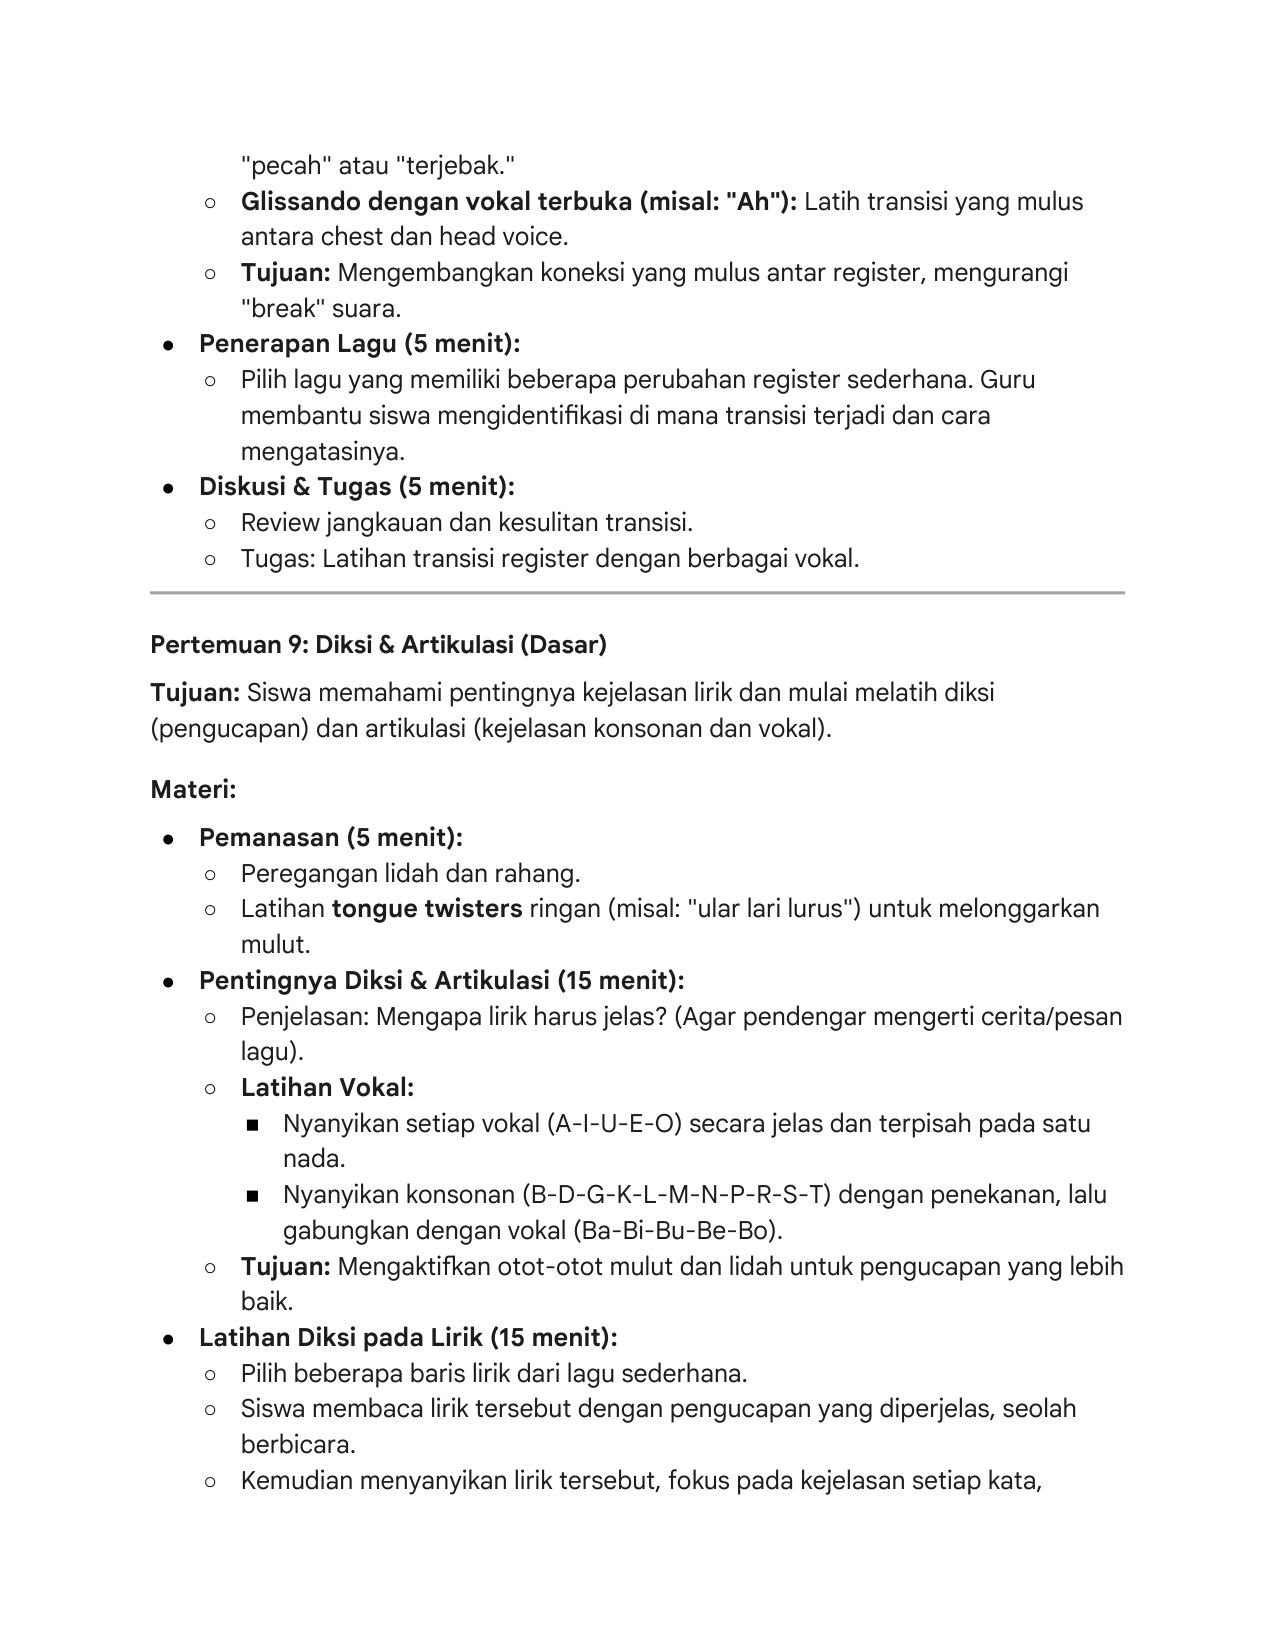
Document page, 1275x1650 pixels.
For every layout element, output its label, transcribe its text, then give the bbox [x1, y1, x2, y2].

list Latihan tongue twisters ringan (misal: "ular lari lurus") untuk melonggarkan mulut. [203, 893, 1125, 961]
list Pentingnya Diksi & Artikulasi (15 menit): [161, 965, 1125, 996]
list Penerapan Lagu (5 menit): [161, 329, 1125, 360]
list Glissando dengan vokal terbuka (misal: "Ah"): Latih transisi yang mulus antara chest dan head voice. [203, 186, 1125, 253]
list Pilih lagu yang memiliki beberapa perubahan register sederhana. Guru membantu siswa mengidentifikasi di mana transisi terjadi dan cara mengatasinya. [203, 364, 1125, 467]
text Materi: [150, 774, 1125, 805]
list Diskusi & Tugas (5 menit): [161, 472, 1125, 503]
subtitle Pertemuan 9: Diksi & Artikulasi (Dasar) [150, 595, 1125, 661]
list Tujuan: Mengembangkan koneksi yang mulus antar register, mengurangi "break" suara. [203, 257, 1125, 324]
list Nyanyikan konsonan (B-D-G-K-L-M-N-P-R-S-T) dengan penekanan, lalu gabungkan dengan vokal (Ba-Bi-Bu-Be-Bo). [245, 1179, 1125, 1246]
text Tujuan: Siswa memahami pentingnya kejelasan lirik dan mulai melatih diksi (pengucapan) dan artikulasi (kejelasan konsonan dan vokal). [150, 677, 1125, 744]
list Pilih beberapa baris lirik dari lagu sederhana. [203, 1358, 1125, 1389]
list Pemanasan (5 menit): [161, 822, 1125, 853]
list Tujuan: Mengaktifkan otot-otot mulut dan lidah untuk pengucapan yang lebih baik. [203, 1251, 1125, 1318]
list Siswa membaca lirik tersebut dengan pengucapan yang diperjelas, seolah berbicara. [203, 1394, 1125, 1461]
list Latihan Diksi pada Lirik (15 menit): [161, 1322, 1125, 1354]
list Tugas: Latihan transisi register dengan berbagai vokal. [203, 543, 1125, 574]
list Peregangan lidah dan rahang. [203, 858, 1125, 889]
list Latihan Vokal: [203, 1072, 1125, 1103]
list Penjelasan: Mengapa lirik harus jelas? (Agar pendengar mengerti cerita/pesan lagu). [203, 1001, 1125, 1068]
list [203, 150, 1125, 181]
list Review jangkauan dan kesulitan transisi. [203, 507, 1125, 539]
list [203, 1465, 1125, 1497]
list Nyanyikan setiap vokal (A-I-U-E-O) secara jelas dan terpisah pada satu nada. [245, 1108, 1125, 1175]
